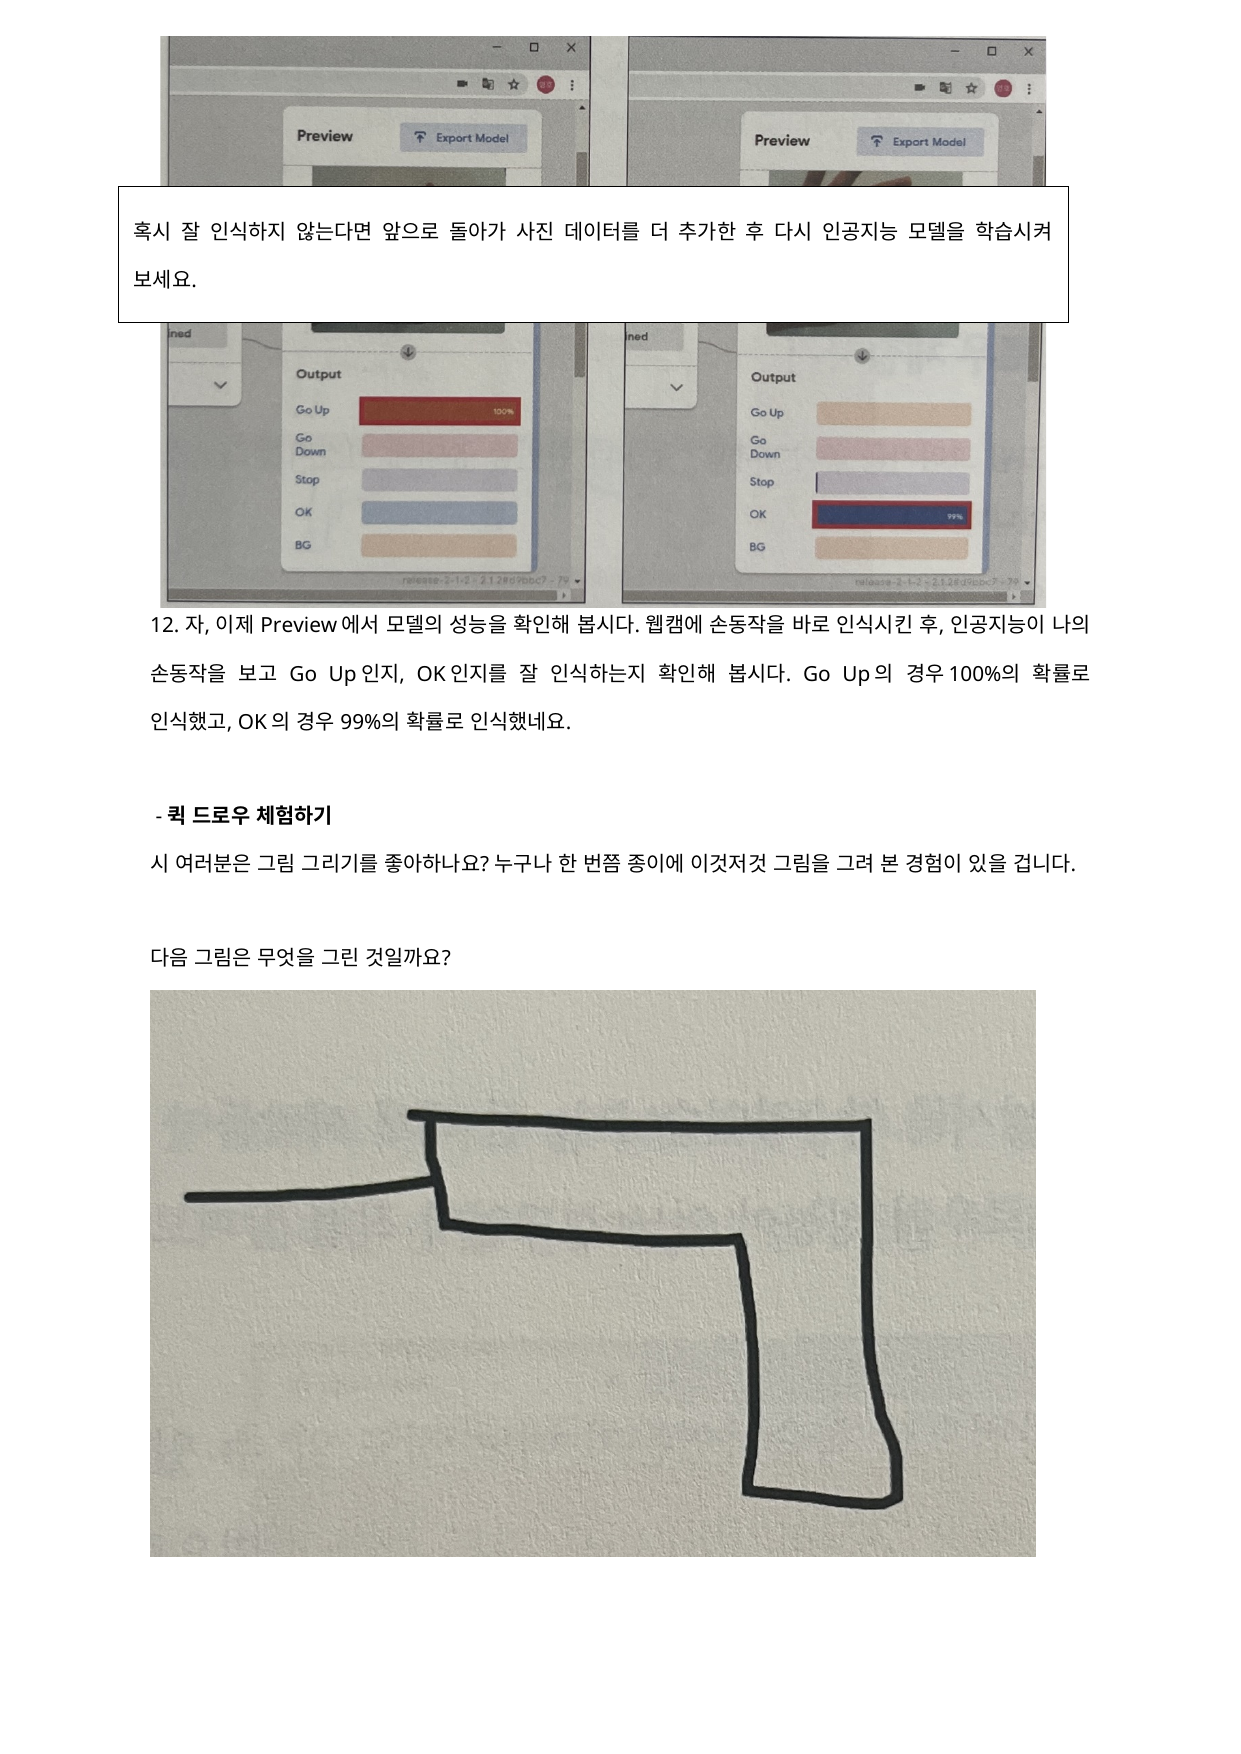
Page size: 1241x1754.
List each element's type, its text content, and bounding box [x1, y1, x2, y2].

picture [150, 990, 1036, 1557]
text 시 여러분은 그림 그리기를 좋아하나요? 누구나 한 번쯤 종이에 이것저것 그림을 그려 본 경험이 있을 겁니다. [150, 848, 1090, 878]
text - 퀵 드로우 체험하기 [150, 799, 1090, 829]
picture [160, 36, 1047, 186]
text 다음 그림은 무엇을 그린 것일까요? [150, 942, 1090, 972]
picture [160, 323, 1047, 608]
